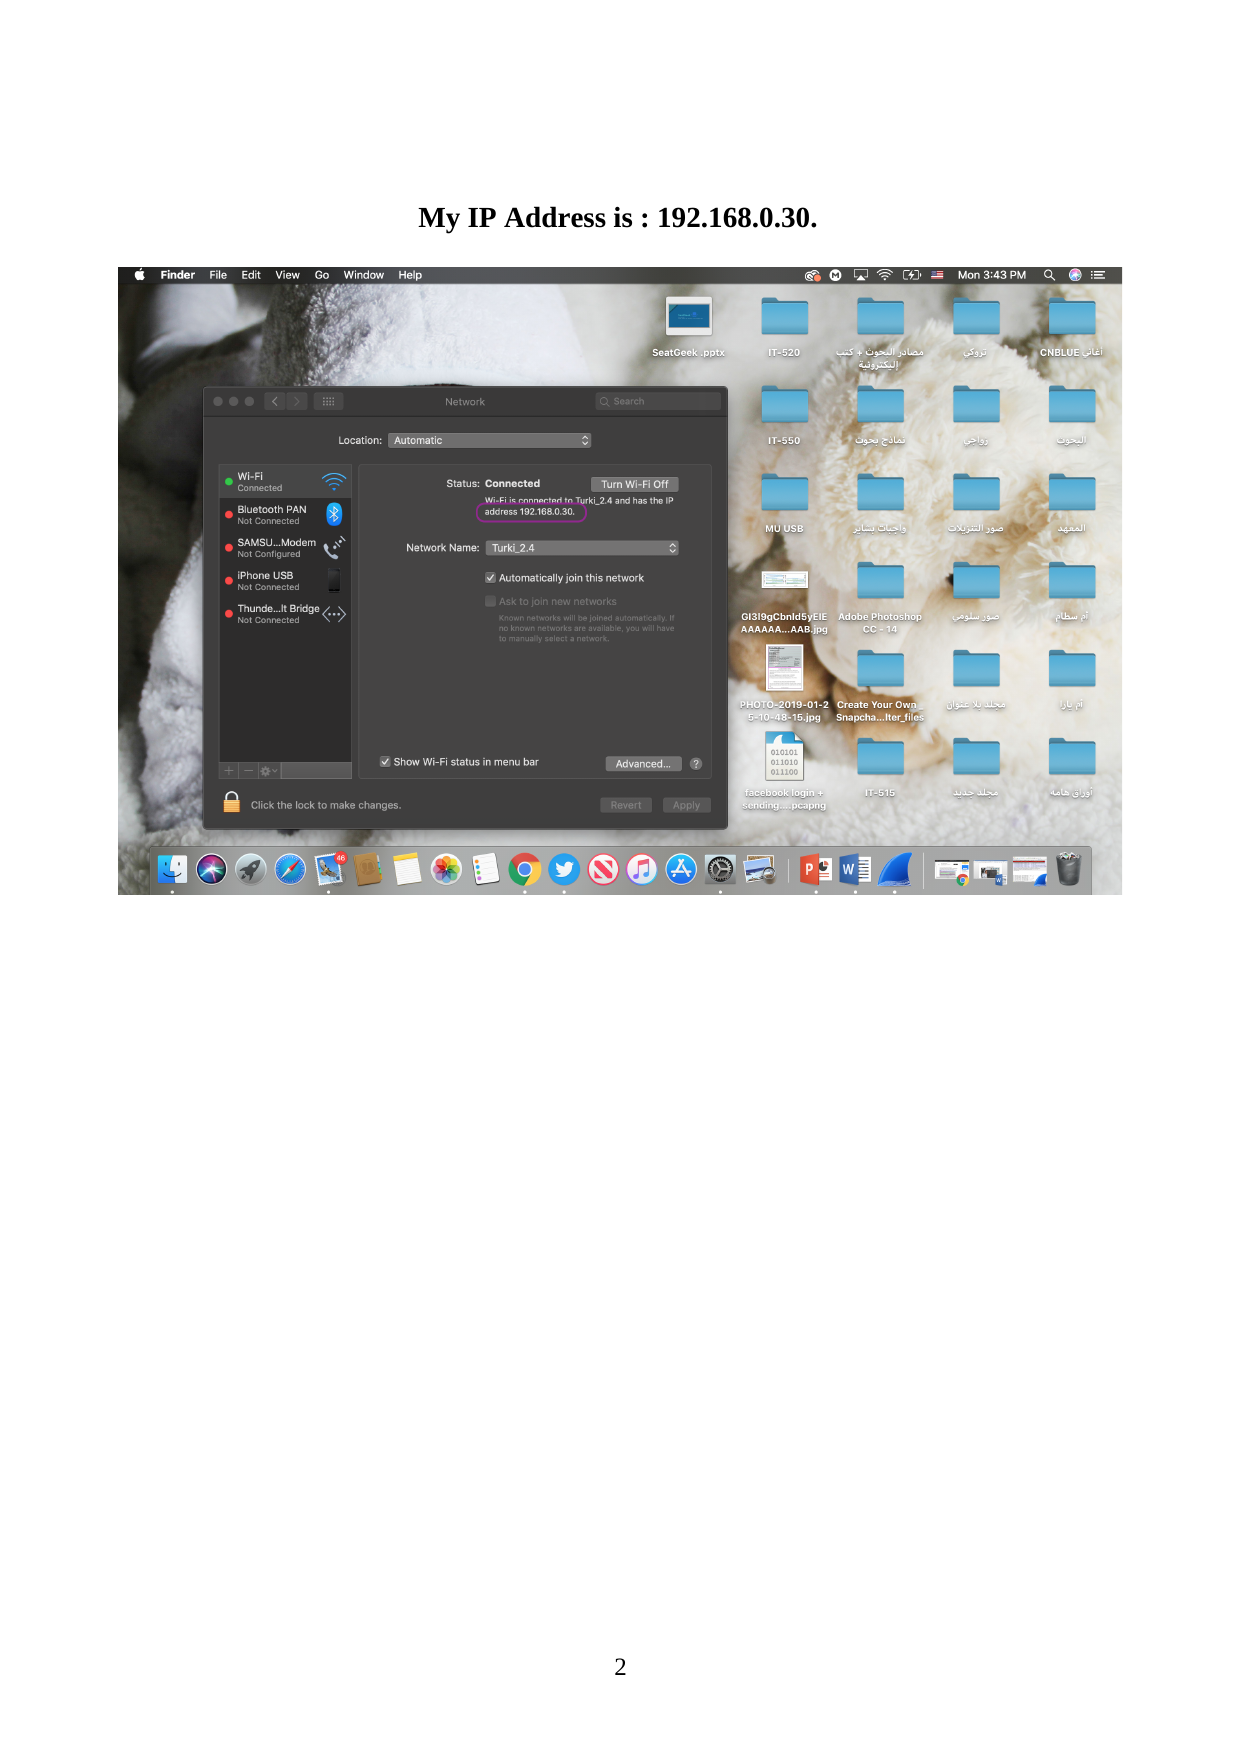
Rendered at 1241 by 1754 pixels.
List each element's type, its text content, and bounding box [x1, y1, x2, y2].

text My IP Address is : 192.168.0.30. [343, 200, 1123, 233]
picture [118, 267, 1123, 895]
